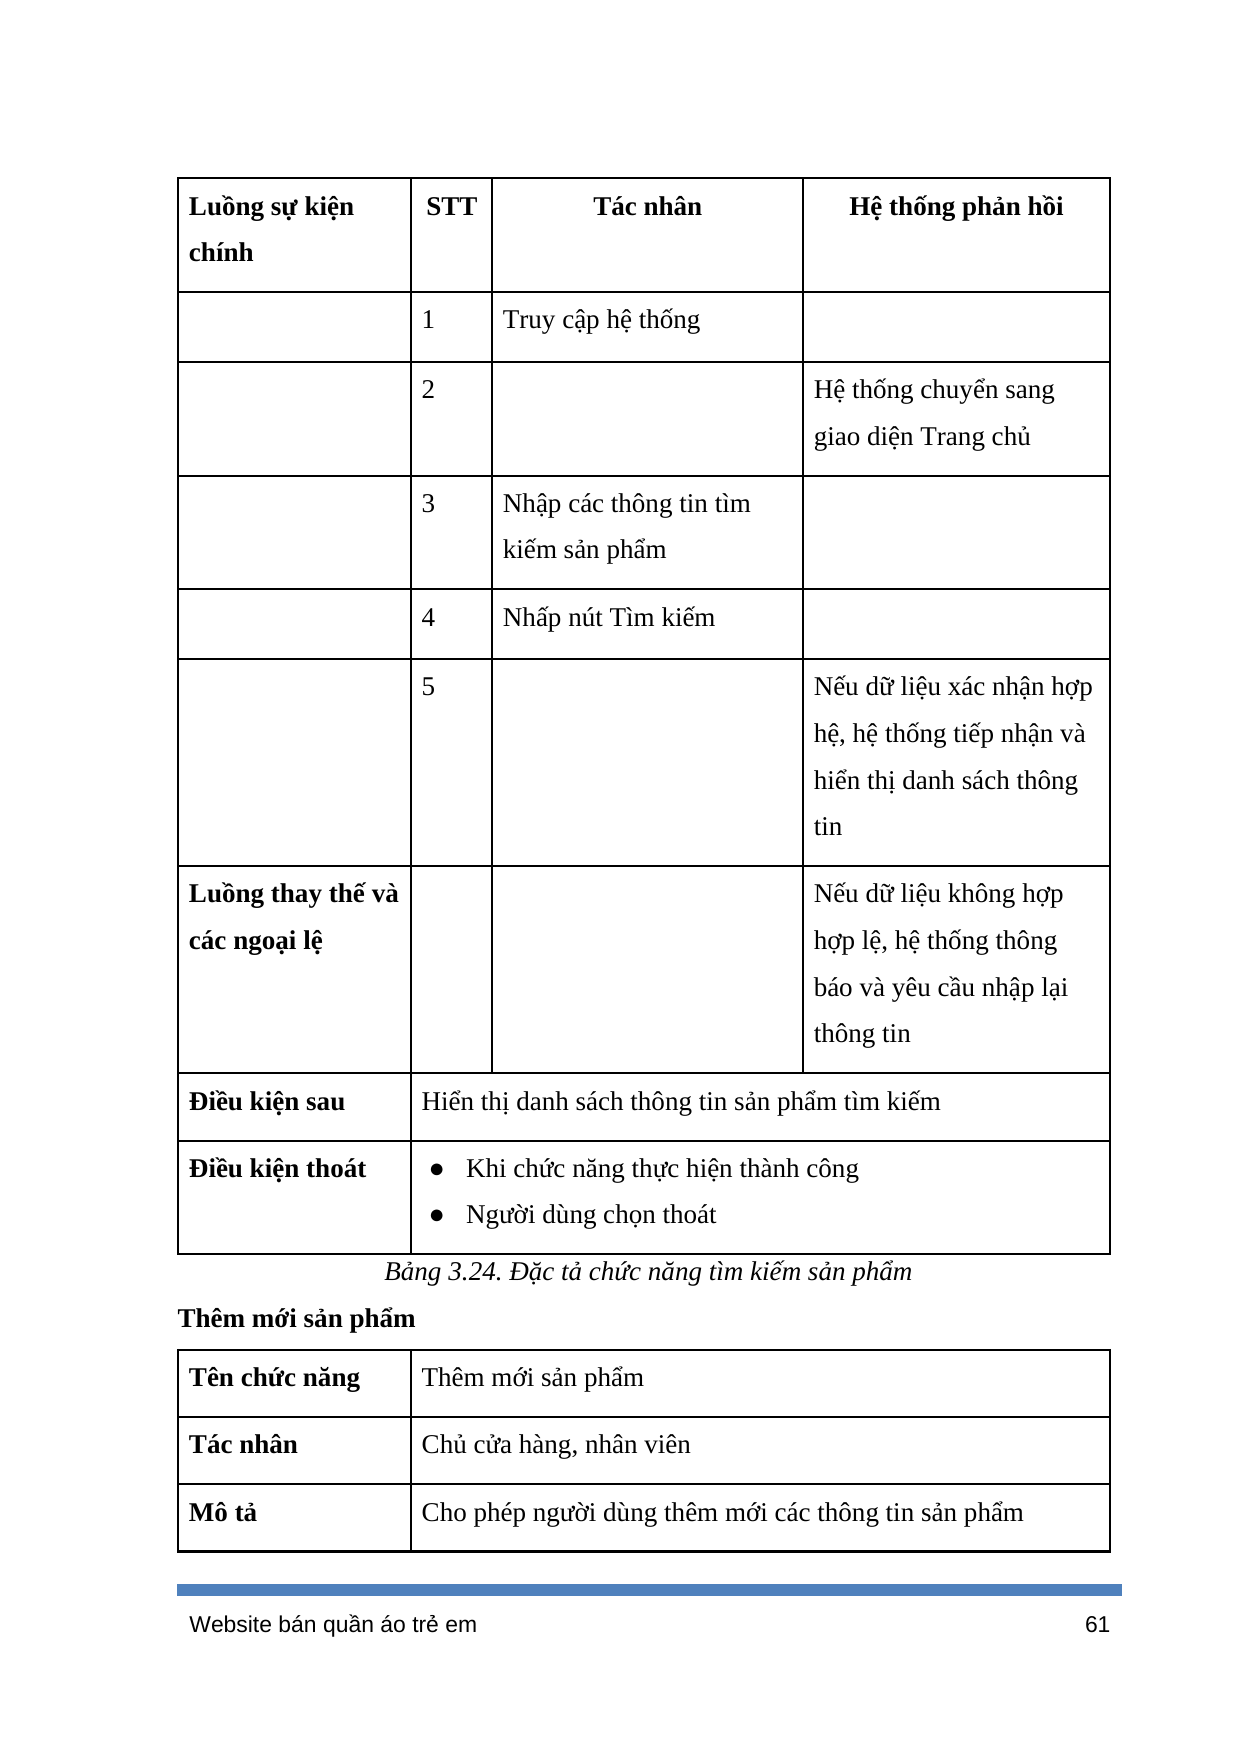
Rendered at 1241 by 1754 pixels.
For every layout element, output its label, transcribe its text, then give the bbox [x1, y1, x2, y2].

table_cell 3 [412, 477, 491, 588]
table_cell Luồng sự kiện chính [179, 179, 410, 291]
table_cell [179, 363, 410, 474]
table_cell Cho phép người dùng thêm mới các thông tin sản phẩm [412, 1485, 1109, 1550]
text Bảng 3.24. Đặc tả chức năng tìm kiếm sản phẩm [177, 1255, 1122, 1287]
table_cell Chủ cửa hàng, nhân viên [412, 1418, 1109, 1483]
table_cell Tác nhân [493, 179, 802, 291]
table_cell Điều kiện sau [179, 1074, 410, 1139]
table_cell Mô tả [179, 1485, 410, 1550]
table_cell Hiển thị danh sách thông tin sản phẩm tìm kiếm [412, 1074, 1109, 1139]
table_cell [179, 477, 410, 588]
table_cell Nếu dữ liệu không hợp hợp lệ, hệ thống thông báo và yêu cầu nhập lại thông tin [804, 867, 1109, 1072]
table_cell [804, 293, 1109, 361]
table_cell Tác nhân [179, 1418, 410, 1483]
table_cell Luồng thay thế và các ngoại lệ [179, 867, 410, 1072]
table_cell Nhập các thông tin tìm kiếm sản phẩm [493, 477, 802, 588]
text Thêm mới sản phẩm [177, 1302, 1122, 1333]
table_cell Nếu dữ liệu xác nhận hợp hệ, hệ thống tiếp nhận và hiển thị danh sách thông tin [804, 660, 1109, 865]
table_cell [493, 660, 802, 865]
table_cell [493, 867, 802, 1072]
table_cell Hệ thống chuyển sang giao diện Trang chủ [804, 363, 1109, 474]
table_cell Truy cập hệ thống [493, 293, 802, 361]
table_cell Điều kiện thoát [179, 1142, 410, 1253]
table_cell 4 [412, 590, 491, 658]
table_cell Khi chức năng thực hiện thành công Người dùng chọn thoát [412, 1142, 1109, 1253]
table_cell 1 [412, 293, 491, 361]
table_cell 2 [412, 363, 491, 474]
table_header Thêm mới sản phẩm [412, 1351, 1109, 1416]
table_cell [412, 867, 491, 1072]
table_cell Hệ thống phản hồi [804, 179, 1109, 291]
table_cell [804, 477, 1109, 588]
table_cell [179, 293, 410, 361]
table_cell 5 [412, 660, 491, 865]
table_header Tên chức năng [179, 1351, 410, 1416]
table_cell [493, 363, 802, 474]
table_cell Nhấp nút Tìm kiếm [493, 590, 802, 658]
table_cell [804, 590, 1109, 658]
table_cell [179, 660, 410, 865]
table_cell STT [412, 179, 491, 291]
table_cell [179, 590, 410, 658]
